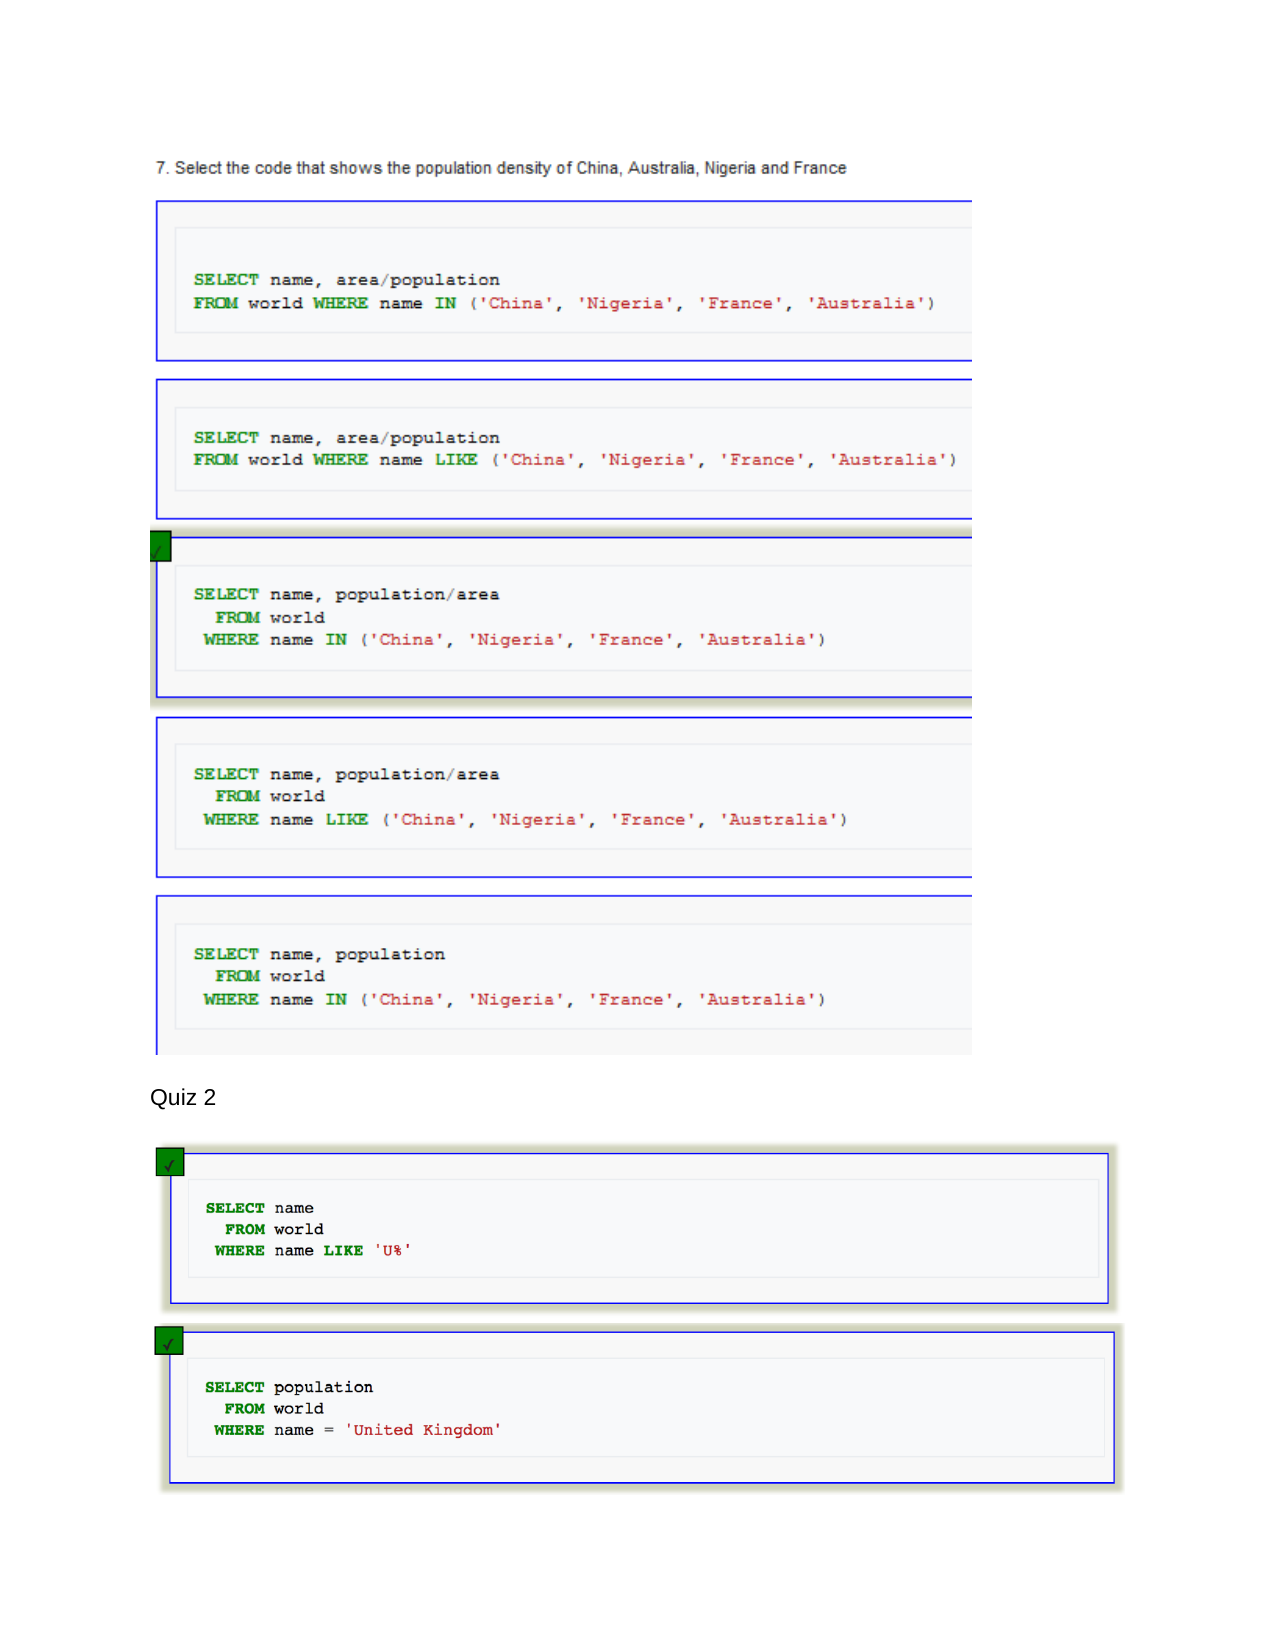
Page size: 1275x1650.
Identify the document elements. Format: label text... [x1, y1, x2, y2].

picture [150, 1139, 1125, 1495]
text Quiz 2 [150, 1084, 1125, 1110]
